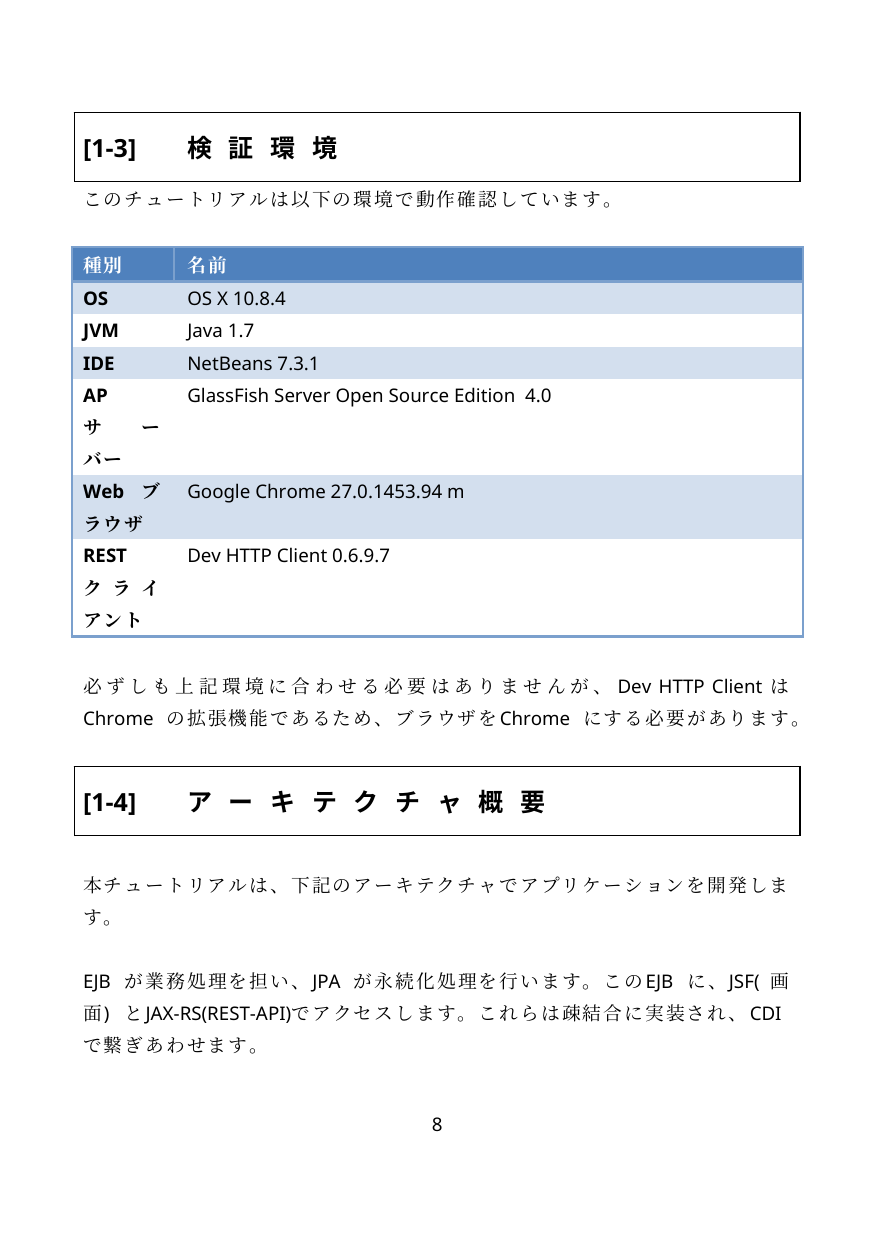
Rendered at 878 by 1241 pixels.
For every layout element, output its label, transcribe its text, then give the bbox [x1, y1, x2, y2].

table_cell JVM [73, 315, 174, 347]
table_header 種別 [73, 248, 173, 280]
text このチュートリアルは以下の環境で動作確認して。 [83, 182, 791, 214]
table_cell Webブラウザ [73, 475, 174, 539]
table_cell OS X 10.8.4 [174, 283, 802, 314]
subtitle 検証環境 [75, 113, 799, 181]
text EJBが業務処理を担い、JPAが永続化処理を。このEJBに、JSF(画面)とJAX-RS(REST-API)でアクセス。これらは疎結合に実装され、CDI。 [83, 964, 791, 1061]
table_cell IDE [73, 347, 174, 379]
table_cell Java 1.7 [174, 315, 802, 347]
text 必ずしも上記環境に合わせる必要は、Dev HTTP ClientはChromeの拡張機能、ブラウザをChromeする必要が。 [83, 669, 791, 734]
table_cell OS [73, 283, 174, 314]
table_cell RESTクライアント [73, 539, 174, 635]
table_cell GlassFish Server Open Source Edition 4.0 [174, 379, 802, 475]
text アーキテクチャでアプリケーションを開発。 [83, 868, 791, 932]
table_cell NetBeans 7.3.1 [174, 347, 802, 379]
table_cell Google Chrome 27.0.1453.94 m [174, 475, 802, 539]
table_cell Dev HTTP Client 0.6.9.7 [174, 539, 802, 635]
table_header 名前 [175, 248, 802, 280]
subtitle アーキテクチャ概要 [75, 767, 799, 835]
table_cell APサーバー [73, 379, 174, 475]
